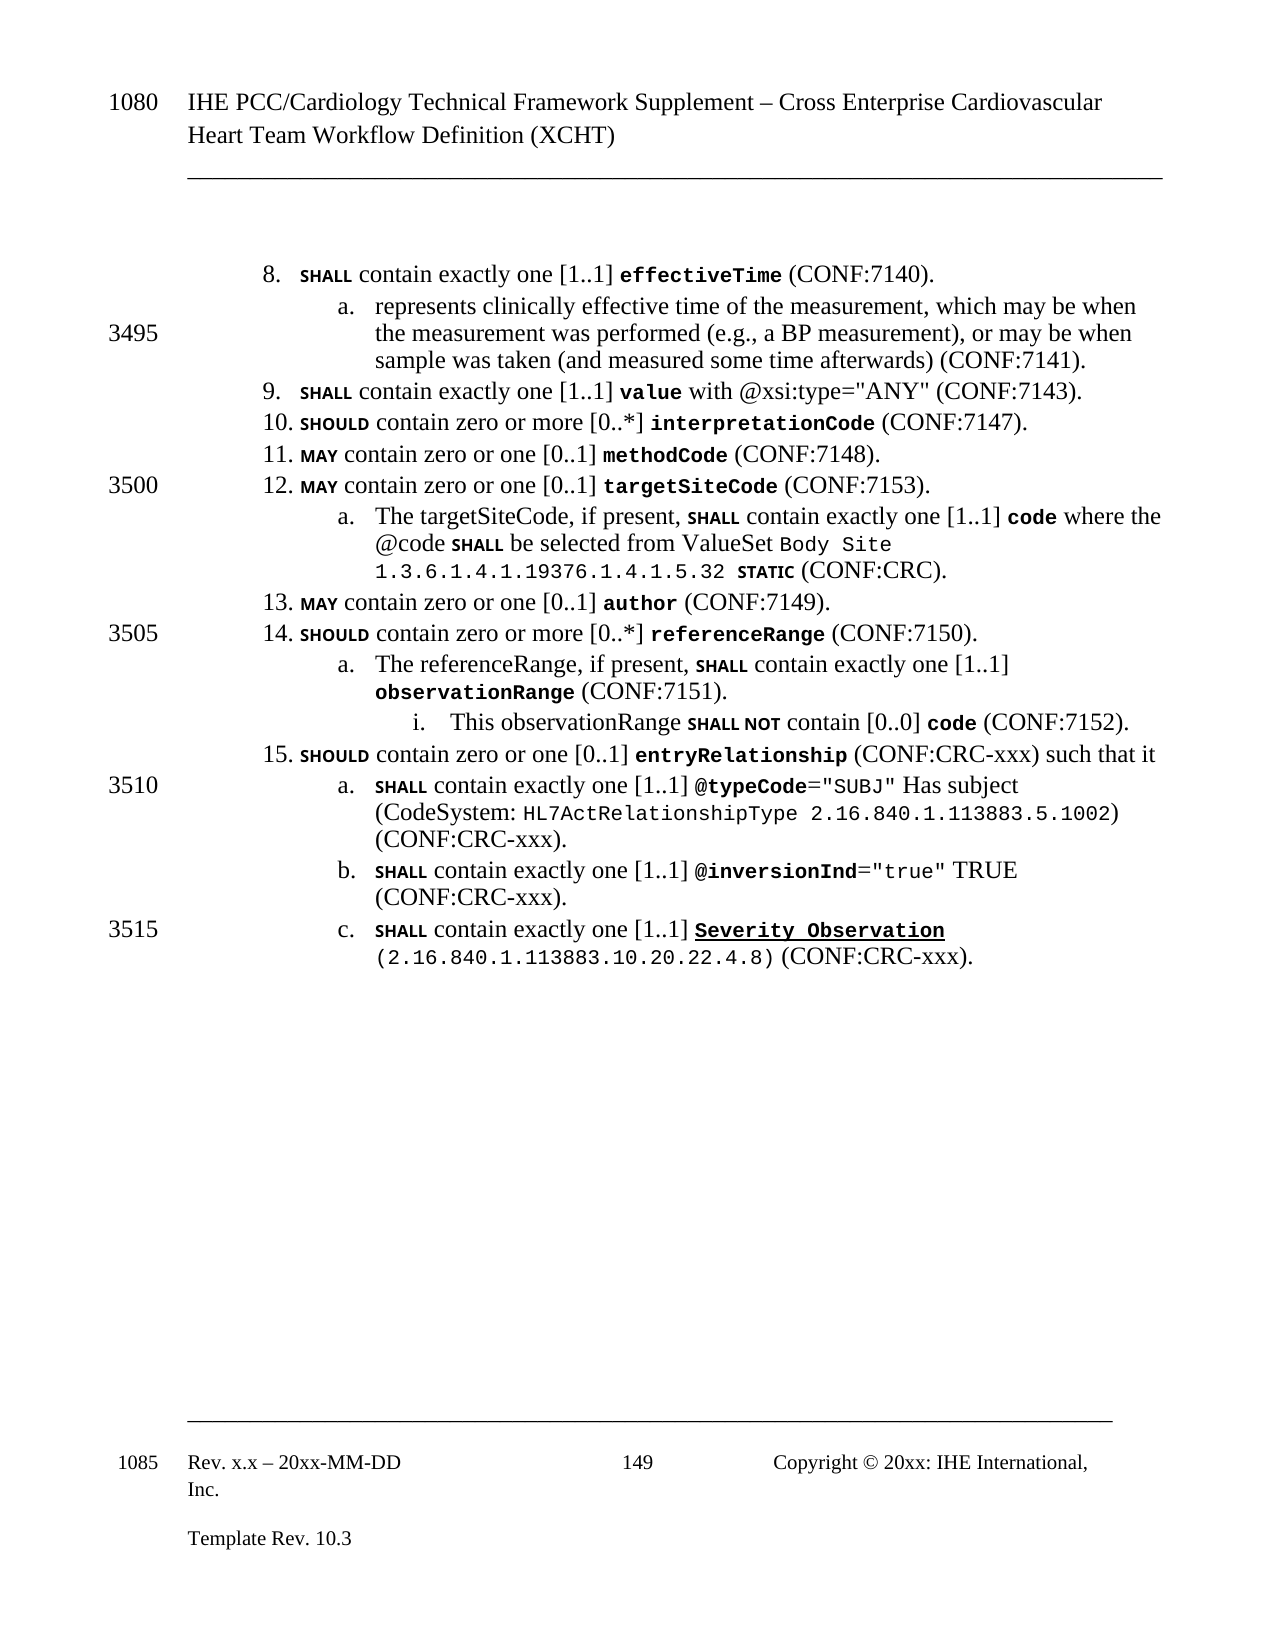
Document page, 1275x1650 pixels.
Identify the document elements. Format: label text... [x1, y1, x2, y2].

list SHALL contain exactly one [1..1] @inversionInd="true" TRUE (CONF:CRC-xxx). [337, 857, 1162, 911]
list The referenceRange, if present, SHALL contain exactly one [1..1] observationRange (CONF:7151). [337, 651, 1162, 705]
list SHALL contain exactly one [1..1] effectiveTime (CONF:7140). [262, 261, 1162, 288]
list The targetSiteCode, if present, SHALL contain exactly one [1..1] code where the @code SHALL be selected from ValueSet Body Site 1.3.6.1.4.1.19376.1.4.1.5.32 STATIC (CONF:CRC). [337, 503, 1162, 584]
list MAY contain zero or one [0..1] methodCode (CONF:7148). [262, 440, 1162, 467]
list MAY contain zero or one [0..1] targetSiteCode (CONF:7153). [262, 472, 1162, 499]
list SHOULD contain zero or more [0..*] interpretationCode (CONF:7147). [262, 409, 1162, 436]
list SHALL contain exactly one [1..1] @typeCode="SUBJ" Has subject (CodeSystem: HL7ActRelationshipType 2.16.840.1.113883.5.1002) (CONF:CRC-xxx). [337, 772, 1162, 853]
list SHOULD contain zero or one [0..1] entryRelationship (CONF:CRC-xxx) such that it [262, 740, 1162, 767]
list SHALL contain exactly one [1..1] value with @xsi:type="ANY" (CONF:7143). [262, 378, 1162, 405]
list MAY contain zero or one [0..1] author (CONF:7149). [262, 588, 1162, 615]
list This observationRange SHALL NOT contain [0..0] code (CONF:7152). [412, 709, 1162, 736]
list SHALL contain exactly one [1..1] Severity Observation (2.16.840.1.113883.10.20.22.4.8) (CONF:CRC-xxx). [337, 915, 1162, 969]
list SHOULD contain zero or more [0..*] referenceRange (CONF:7150). [262, 619, 1162, 647]
list represents clinically effective time of the measurement, which may be when the measurement was performed (e.g., a BP measurement), or may be when sample was taken (and measured some time afterwards) (CONF:7141). [337, 292, 1162, 374]
